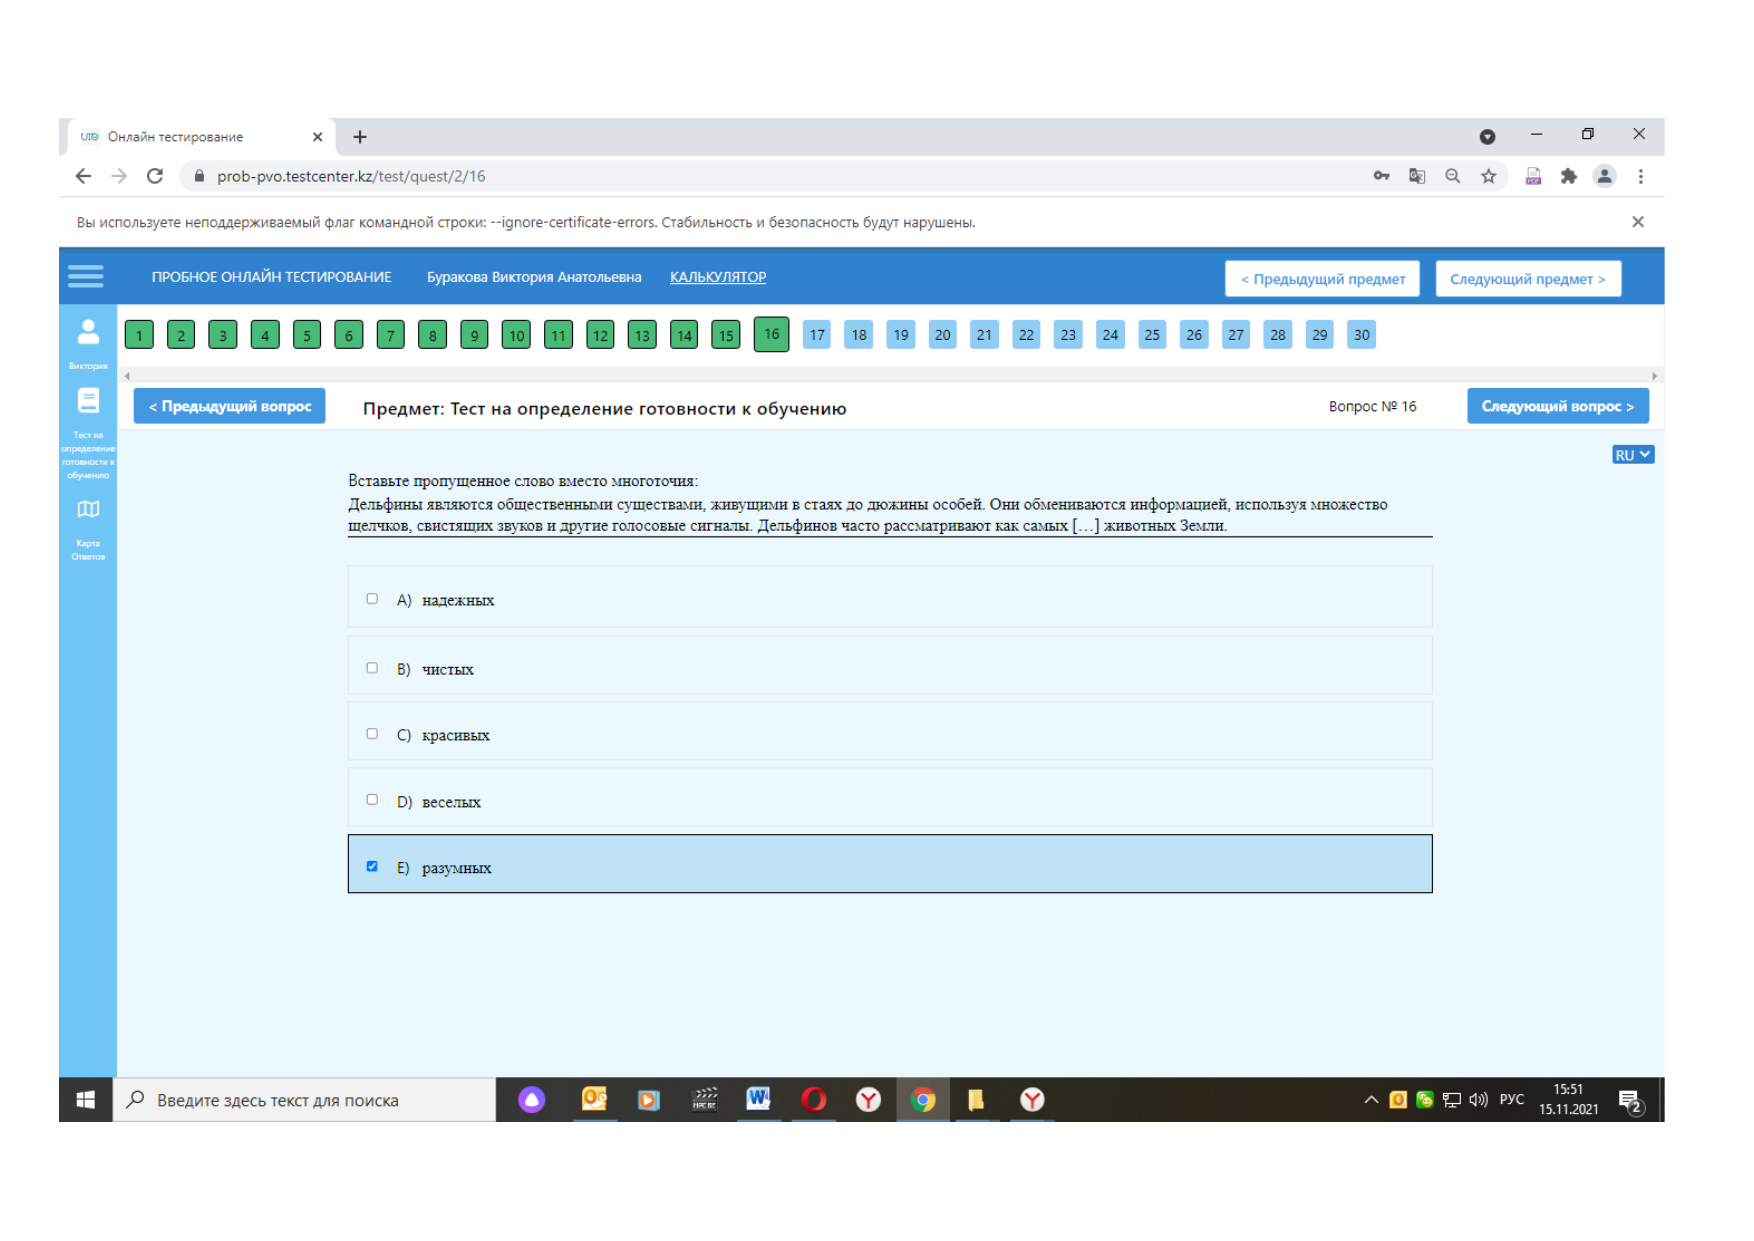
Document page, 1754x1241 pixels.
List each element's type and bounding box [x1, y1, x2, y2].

picture [59, 118, 1665, 1122]
